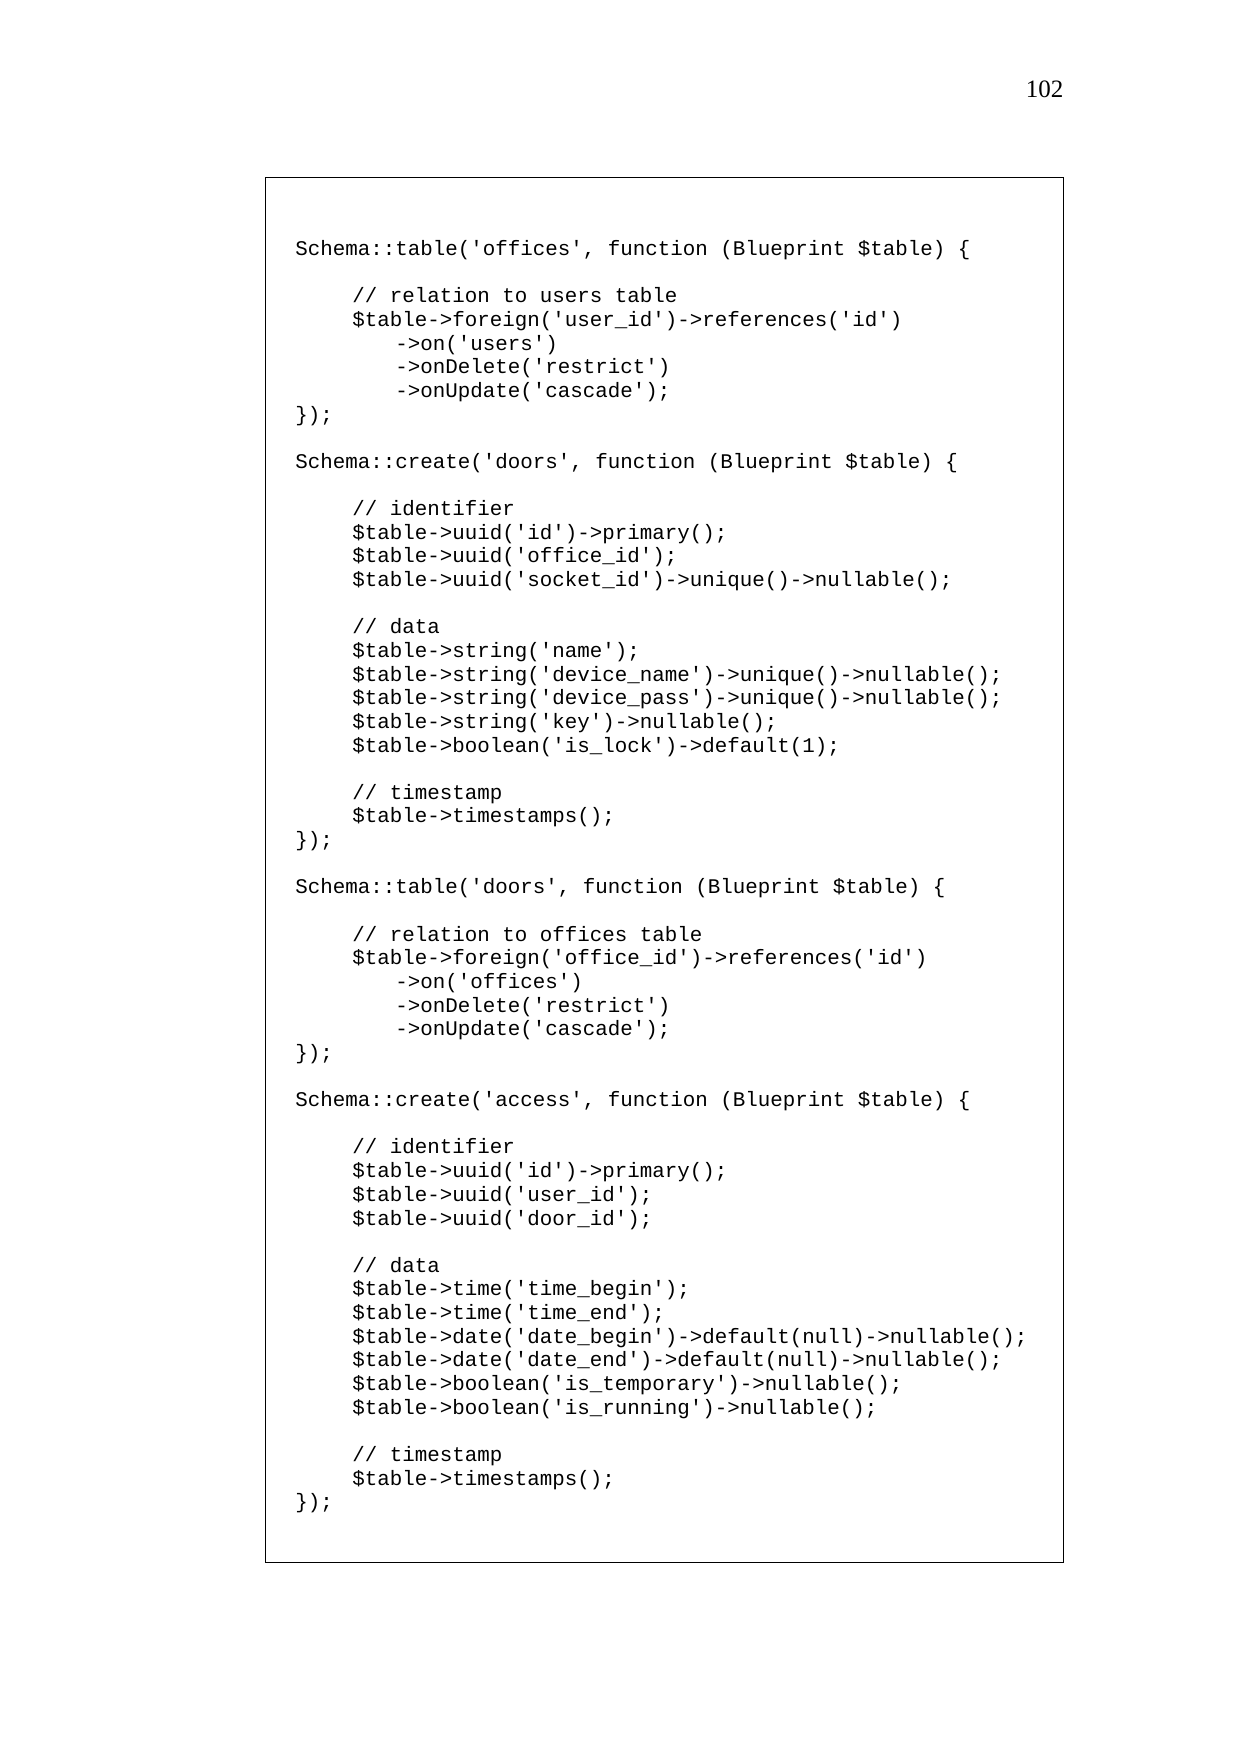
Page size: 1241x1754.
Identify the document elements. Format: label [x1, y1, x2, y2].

table_header [266, 178, 1063, 1562]
